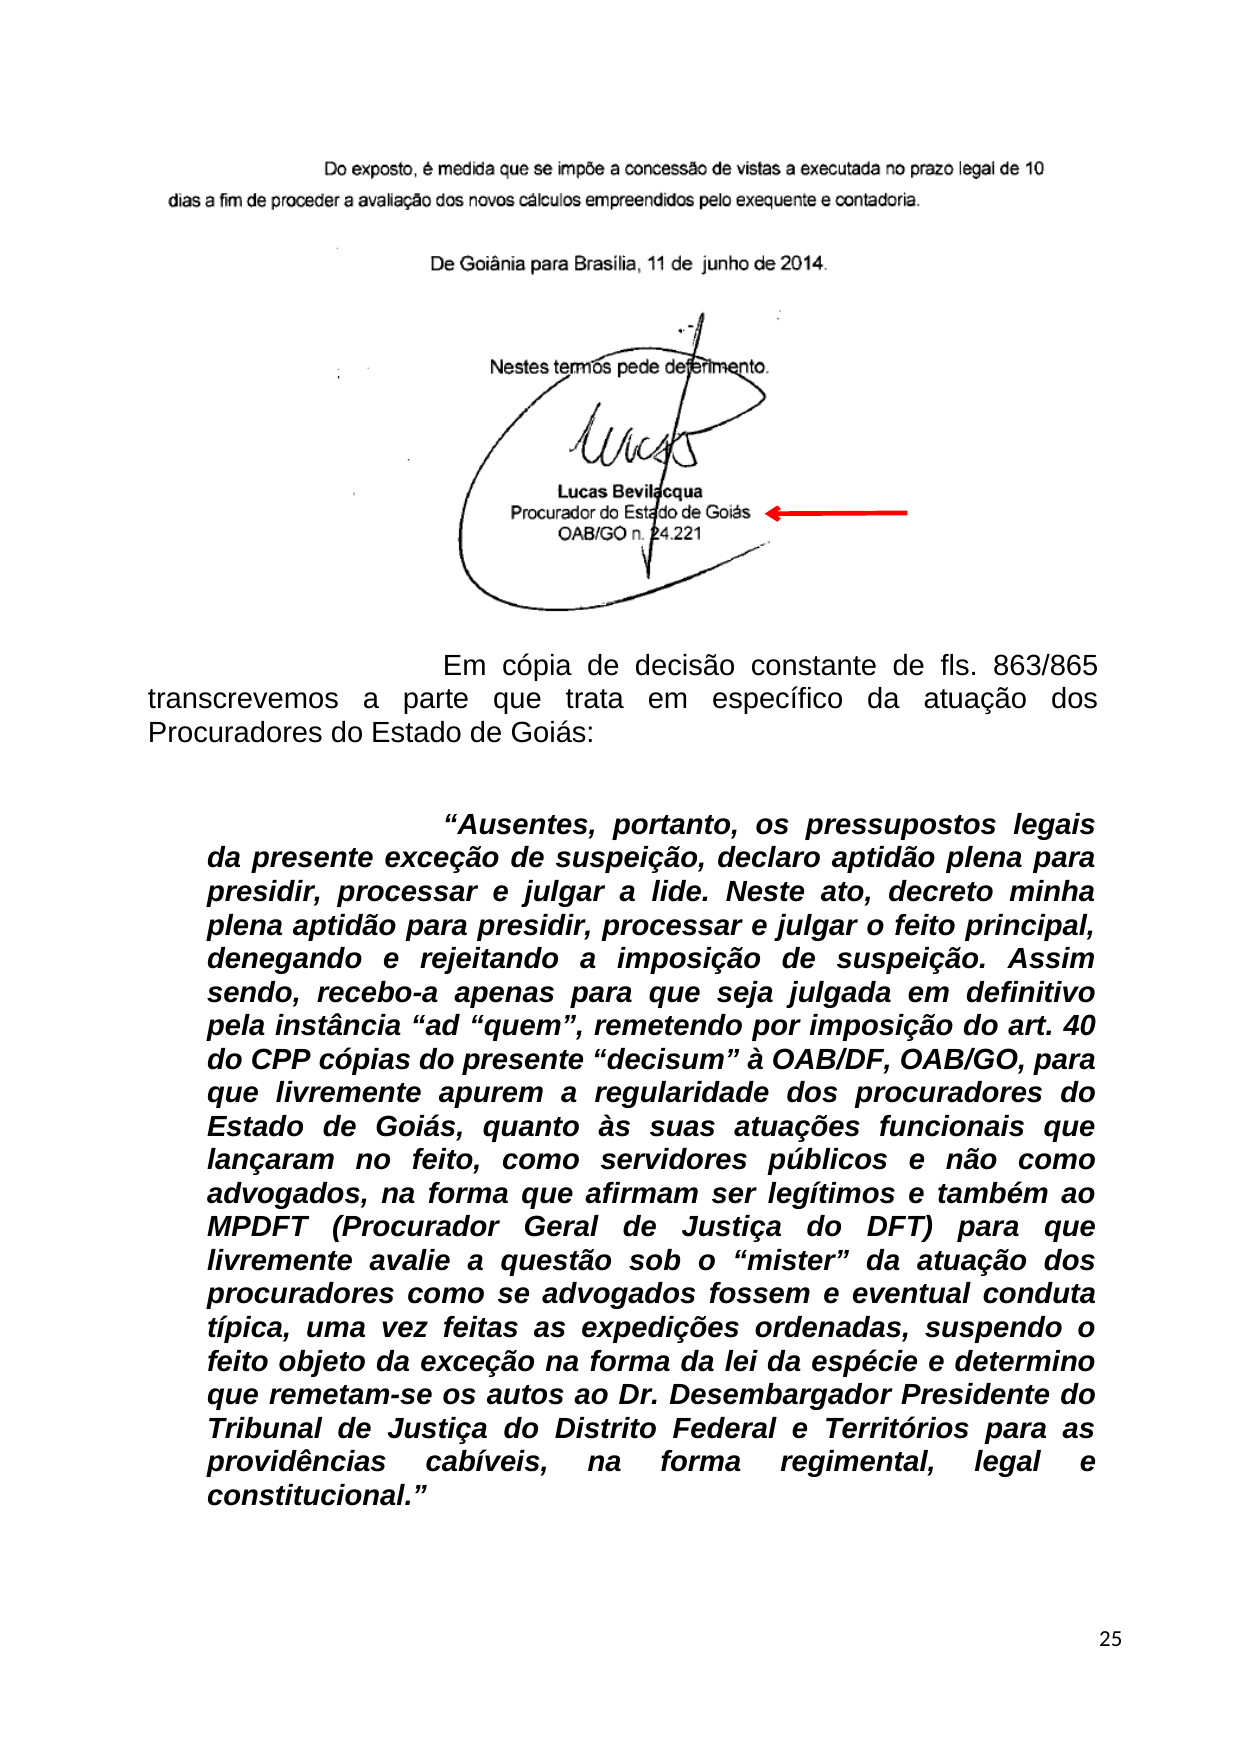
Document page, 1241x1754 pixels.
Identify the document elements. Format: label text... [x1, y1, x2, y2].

text Em cópia de decisão constante de fls. 863/865 transcrevemos a parte que trata em específico da atuação dos Procuradores do Estado de Goiás: [148, 648, 1099, 748]
text “Ausentes, portanto, os pressupostos legais da presente exceção de suspeição, declaro aptidão plena para presidir, processar e julgar a lide. Neste ato, decreto minha plena aptidão para presidir, processar e julgar o feito principal, denegando e rejeitando a imposição de suspeição. Assim sendo, recebo-a apenas para que seja julgada em definitivo pela instância “ad “quem”, remetendo por imposição do art. 40 do CPP cópias do presente “decisum” à OAB/DF, OAB/GO, para que livremente apurem a regularidade dos procuradores do Estado de Goiás, quanto às suas atuações funcionais que lançaram no feito, como servidores públicos e não como advogados, na forma que afirmam ser legítimos e também ao MPDFT (Procurador Geral de Justiça do DFT) para que livremente avalie a questão sob o “mister” da atuação dos procuradores como se advogados fossem e eventual conduta típica, uma vez feitas as expedições ordenadas, suspendo o feito objeto da exceção na forma da lei da espécie e determino que remetam-se os autos ao Dr. Desembargador Presidente do Tribunal de Justiça do Distrito Federal e Territórios para as providências cabíveis, na forma regimental, legal e constitucional.” [207, 807, 1099, 1511]
picture [147, 147, 1069, 623]
